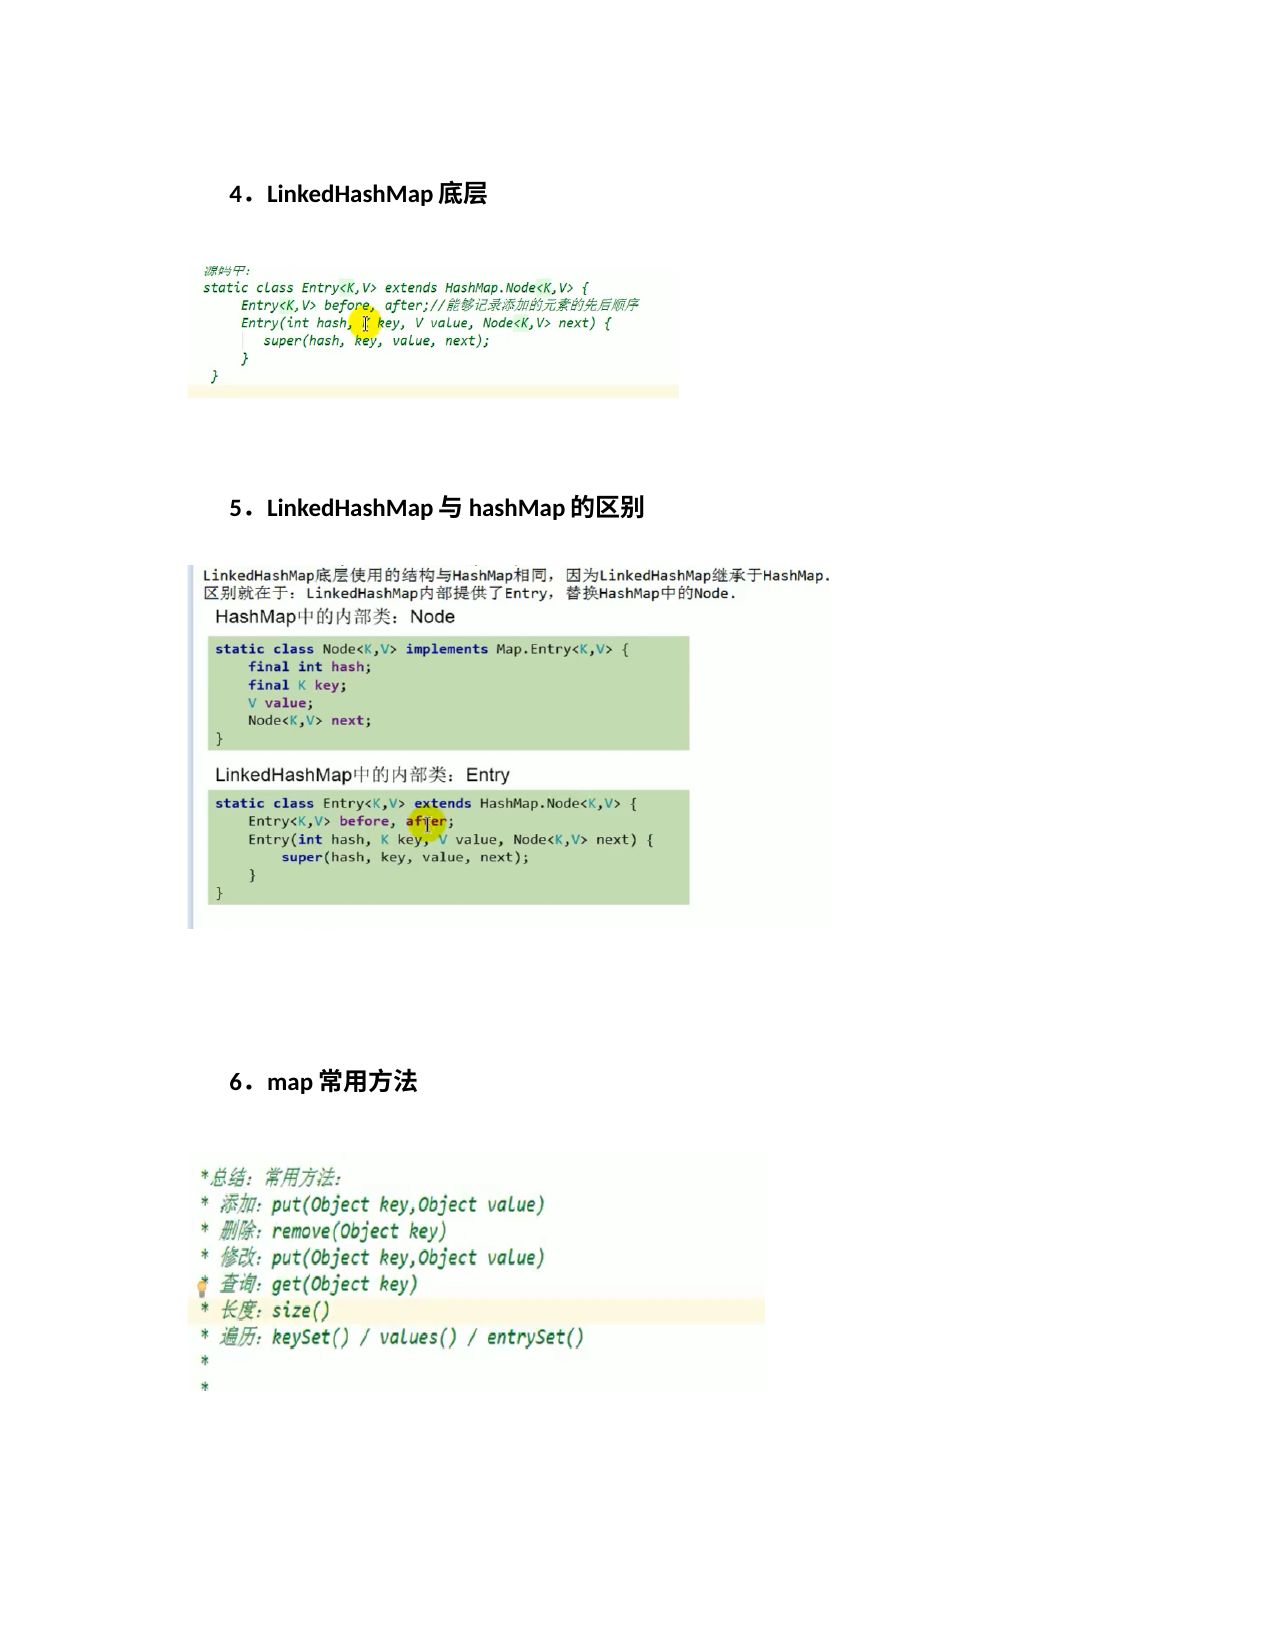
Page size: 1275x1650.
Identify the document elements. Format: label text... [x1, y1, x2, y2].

subtitle LinkedHashMap与hashMap的区别 [187, 473, 1087, 538]
subtitle map常用方法 [187, 1047, 1087, 1112]
subtitle LinkedHashMap底层 [187, 159, 1087, 224]
